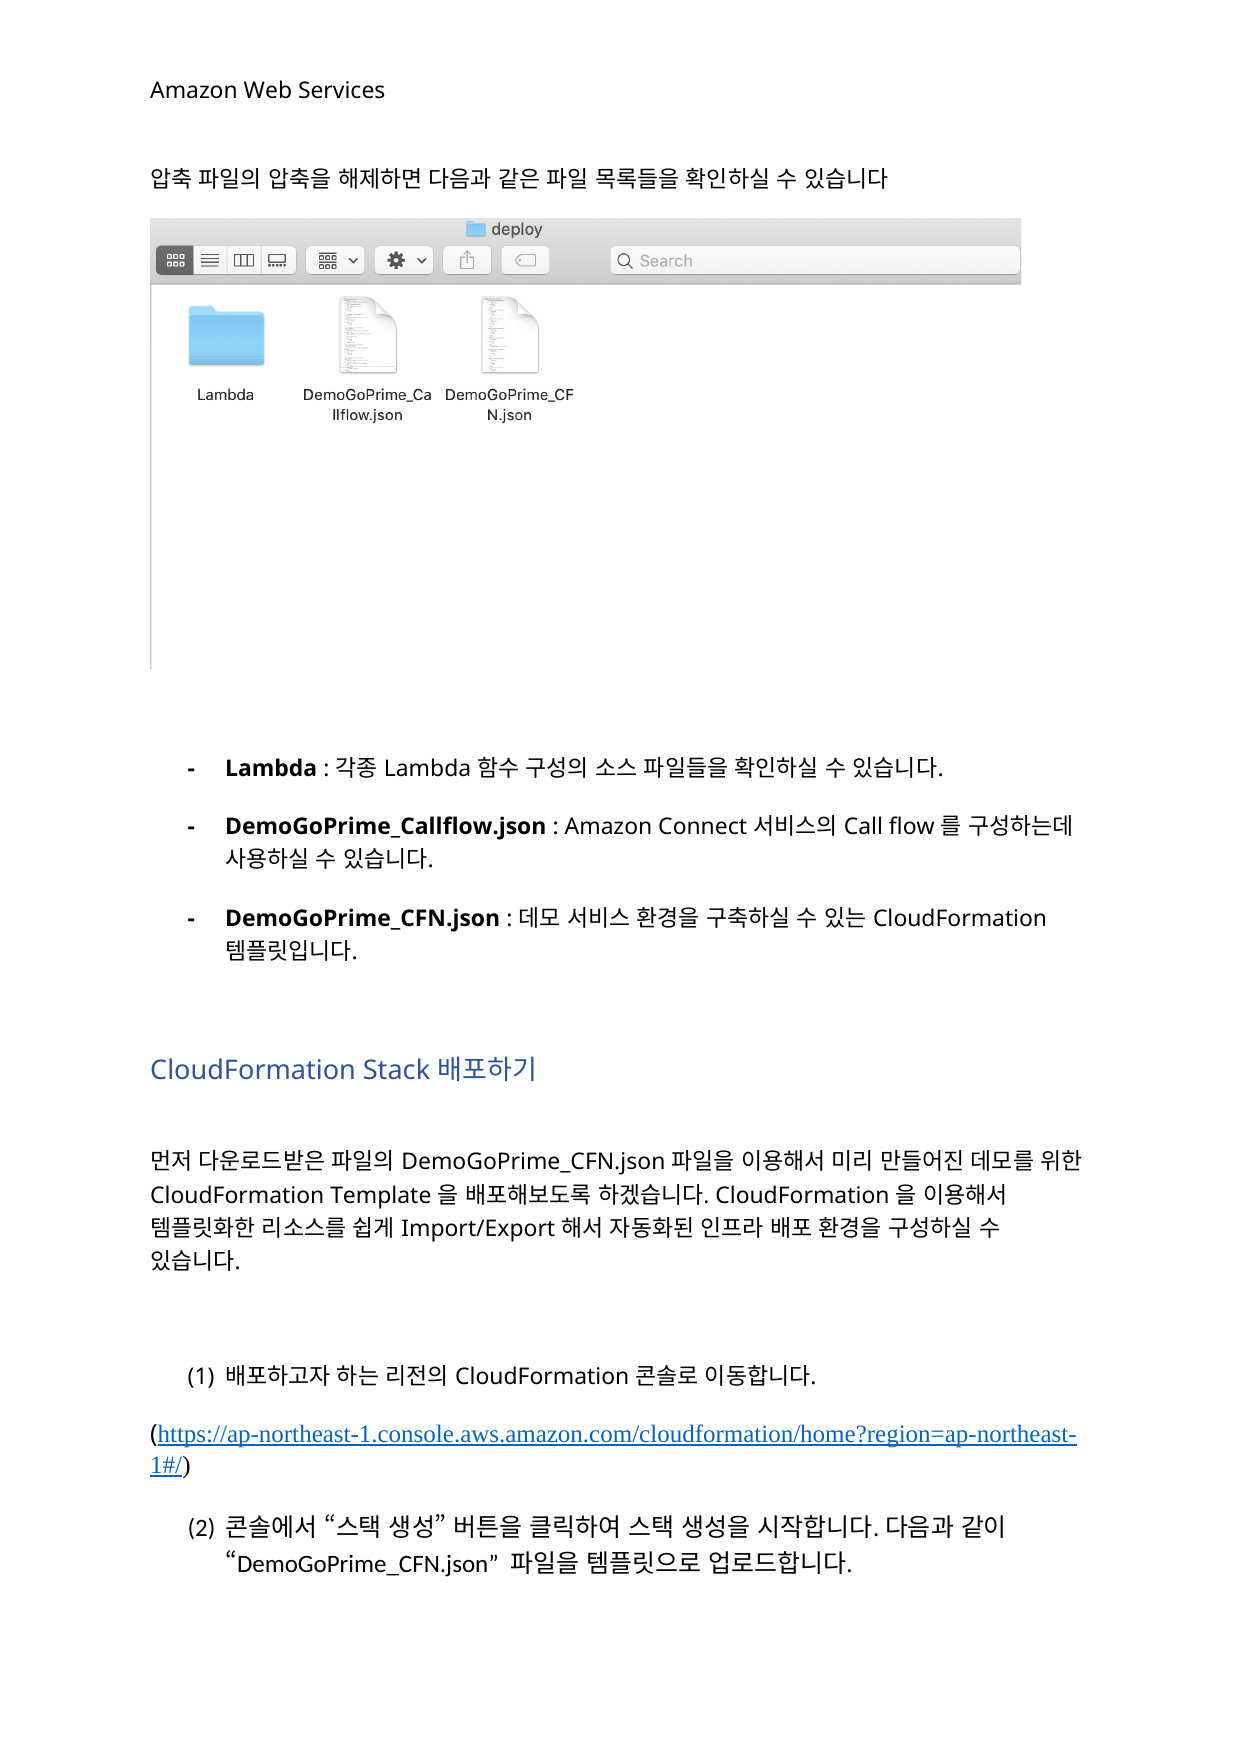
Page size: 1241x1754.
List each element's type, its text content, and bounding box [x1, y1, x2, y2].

list DemoGoPrime_CFN.json : 데모 서비스 환경을 구축하실 수 있는 CloudFormation 템플릿입니다. [187, 900, 1090, 966]
text (https://ap-northeast-1.console.aws.amazon.com/cloudformation/home?region=ap-northeast-1#/) [150, 1416, 1090, 1479]
picture [150, 218, 1022, 669]
list Lambda : 각종 Lambda 함수 구성의 소스 파일들을 확인하실 수 있습니다. [187, 750, 1090, 783]
list DemoGoPrime_Callflow.json : Amazon Connect 서비스의 Call flow 를 구성하는데 사용하실 수 있습니다. [187, 808, 1090, 875]
subtitle CloudFormation Stack 배포하기 [150, 1048, 1090, 1087]
list 배포하고자 하는 리전의 CloudFormation 콘솔로 이동합니다. [187, 1358, 1090, 1391]
list 콘솔에서 “스택 생성” 버튼을 클릭하여 스택 생성을 시작합니다. 다음과 같이 “DemoGoPrime_CFN.json” 파일을 템플릿으로 업로드합니다. [187, 1508, 1090, 1580]
text 압축 파일의 압축을 해제하면 다음과 같은 파일 목록들을 확인하실 수 있습니다 [150, 161, 1090, 194]
text 먼저 다운로드받은 파일의 DemoGoPrime_CFN.json 파일을 이용해서 미리 만들어진 데모를 위한 CloudFormation Template 을 배포해보도록 하겠습니다. CloudFormation 을 이용해서 템플릿화한 리소스를 쉽게 Import/Export 해서 자동화된 인프라 배포 환경을 구성하실 수 있습니다. [150, 1143, 1090, 1277]
